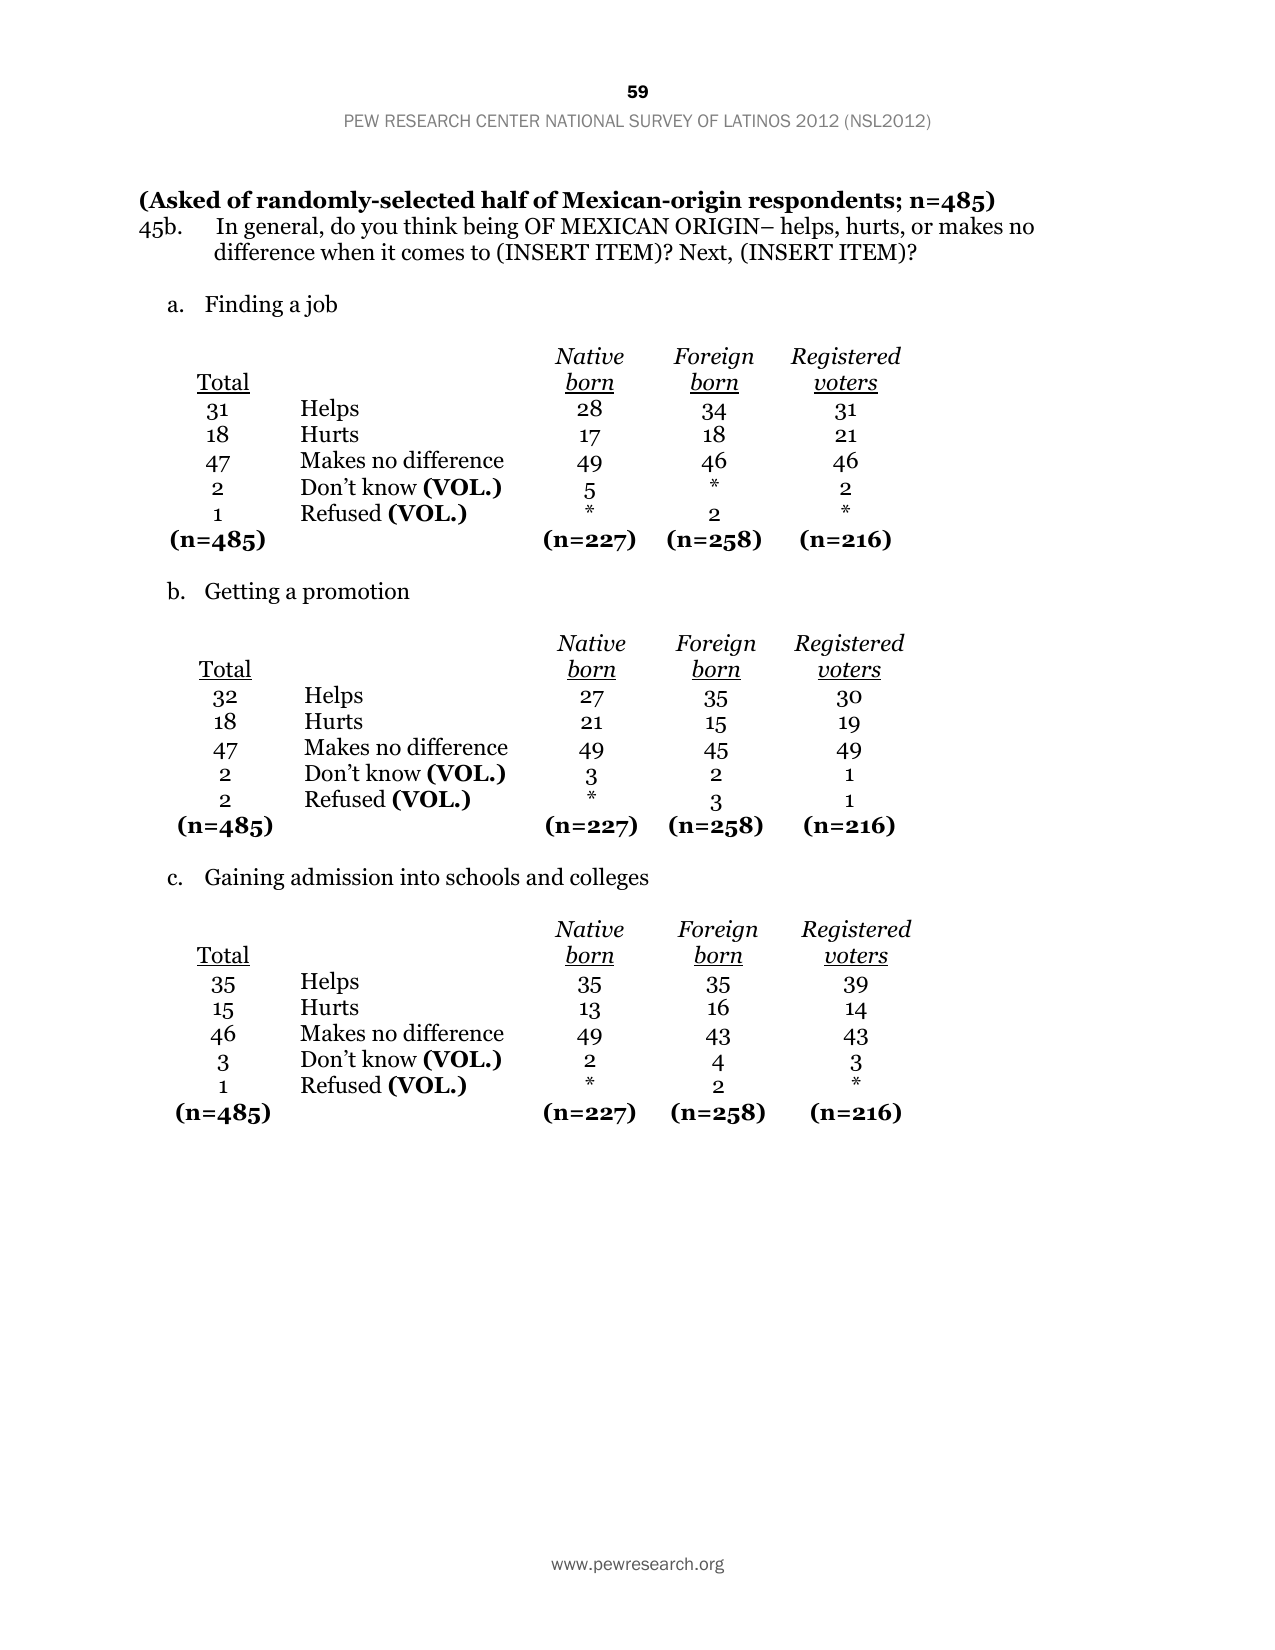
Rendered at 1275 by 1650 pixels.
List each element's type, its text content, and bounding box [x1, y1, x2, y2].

text 45b. In general, do you think being OF MEXICAN ORIGIN– helps, hurts, or makes no [139, 213, 1136, 239]
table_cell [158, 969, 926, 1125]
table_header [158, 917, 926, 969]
list Finding a job [167, 292, 1136, 318]
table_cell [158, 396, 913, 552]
text (Asked of randomly-selected half of Mexican-origin respondents; n=485) [139, 187, 1136, 213]
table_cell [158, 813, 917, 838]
text difference when it comes to (INSERT ITEM)? Next, (INSERT ITEM)? [214, 239, 1136, 266]
list Gaining admission into schools and colleges [167, 864, 1136, 891]
list Getting a promotion [167, 578, 1136, 604]
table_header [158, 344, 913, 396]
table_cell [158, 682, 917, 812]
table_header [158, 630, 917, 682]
